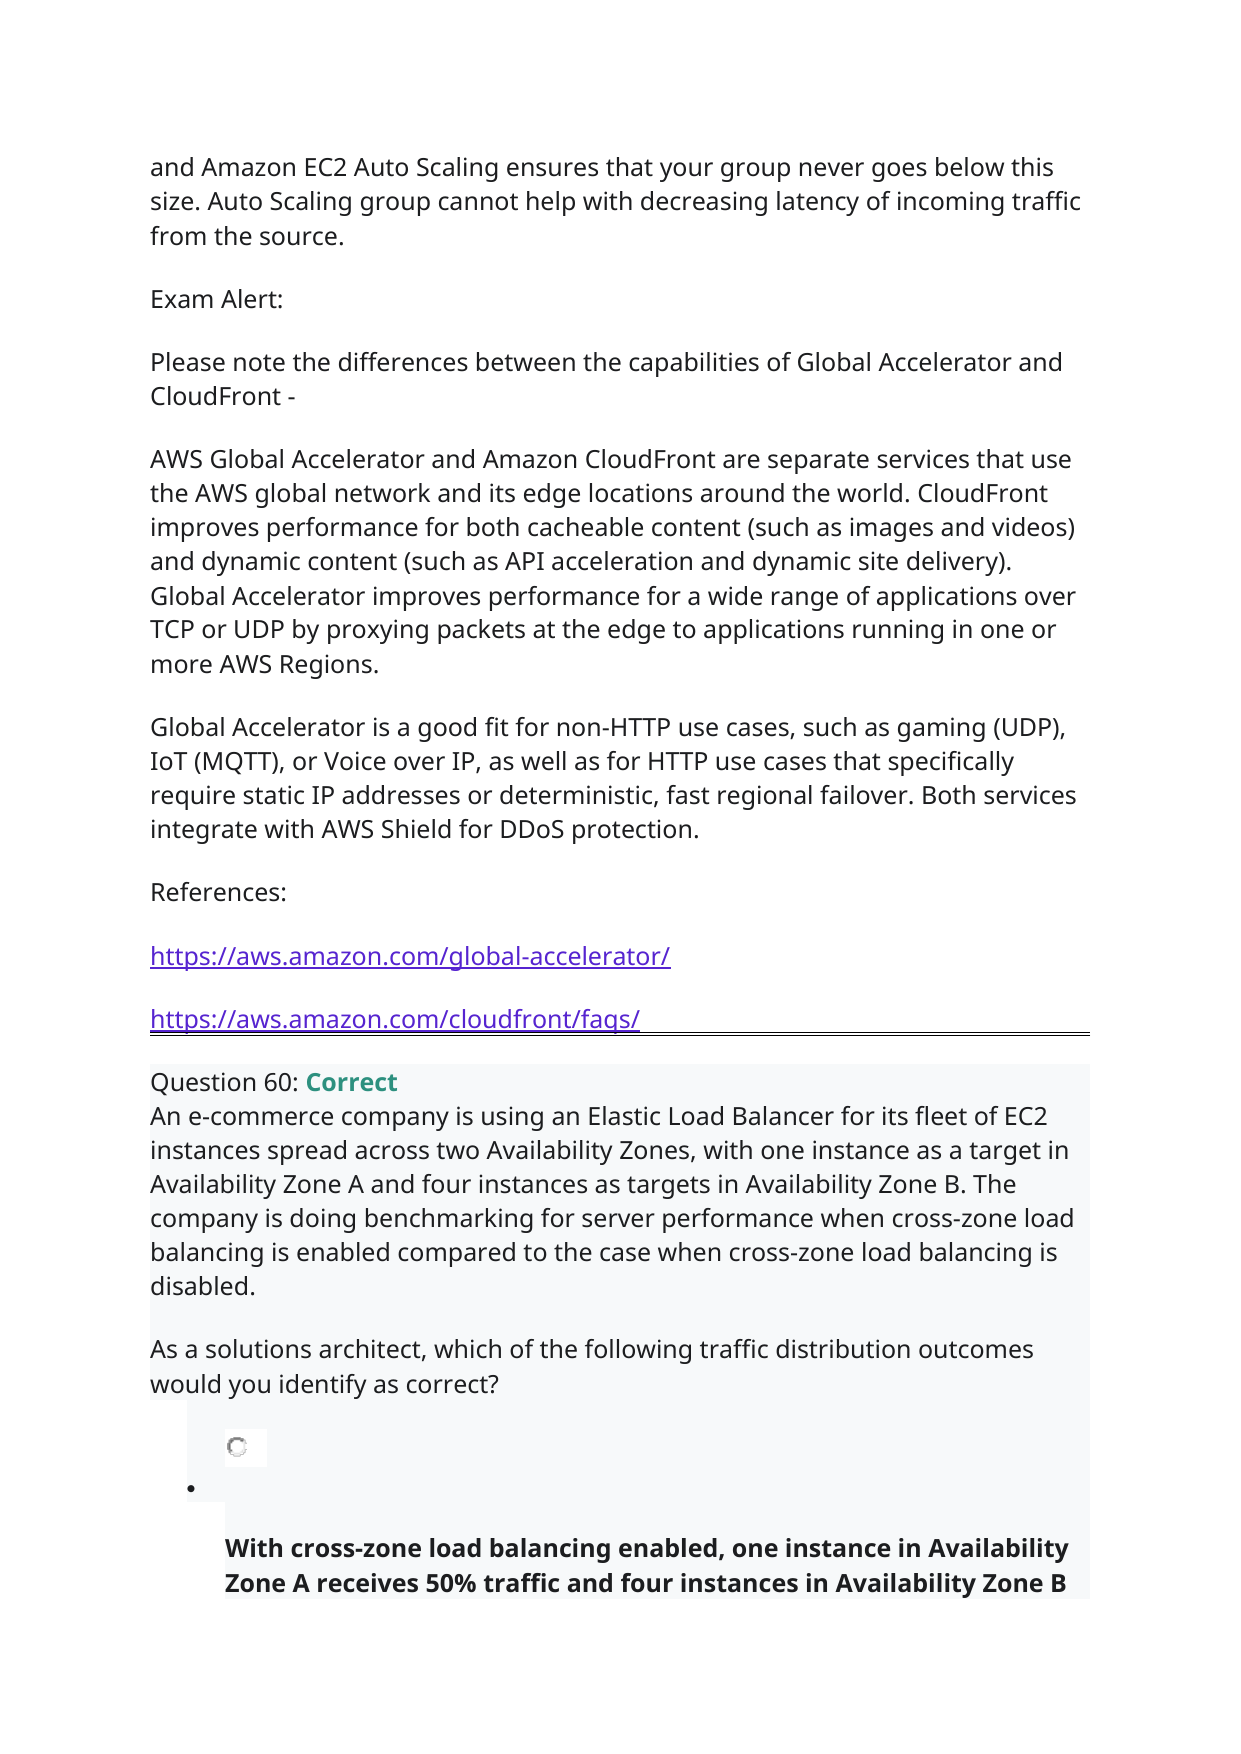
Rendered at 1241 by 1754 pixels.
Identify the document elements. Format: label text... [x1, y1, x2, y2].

text AWS Global Accelerator and Amazon CloudFront are separate services that use the AWS global network and its edge locations around the world. CloudFront improves performance for both cacheable content (such as images and videos) and dynamic content (such as API acceleration and dynamic site delivery). Global Accelerator improves performance for a wide range of applications over TCP or UDP by proxying packets at the edge to applications running in one or more AWS Regions. [150, 442, 1090, 680]
text References: [150, 875, 1090, 909]
text Please note the differences between the capabilities of Global Accelerator and CloudFront - [150, 344, 1090, 413]
text Question 60: Correct [150, 1064, 1090, 1099]
text https://aws.amazon.com/cloudfront/faqs/ [150, 1001, 1090, 1032]
text As a solutions architect, which of the following traffic distribution outcomes would you identify as correct? [150, 1332, 1090, 1400]
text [150, 150, 1090, 252]
text Global Accelerator is a good fit for non-HTTP use cases, such as gaming (UDP), IoT (MQTT), or Voice over IP, as well as for HTTP use cases that specifically require static IP addresses or deterministic, fast regional failover. Both services integrate with AWS Shield for DDoS protection. [150, 709, 1090, 846]
text https://aws.amazon.com/global-accelerator/ [150, 938, 1090, 972]
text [225, 1531, 1090, 1599]
text Exam Alert: [150, 281, 1090, 315]
text An e-commerce company is using an Elastic Load Balancer for its fleet of EC2 instances spread across two Availability Zones, with one instance as a target in Availability Zone A and four instances as targets in Availability Zone B. The company is doing benchmarking for server performance when cross-zone load balancing is enabled compared to the case when cross-zone load balancing is disabled. [150, 1099, 1090, 1303]
